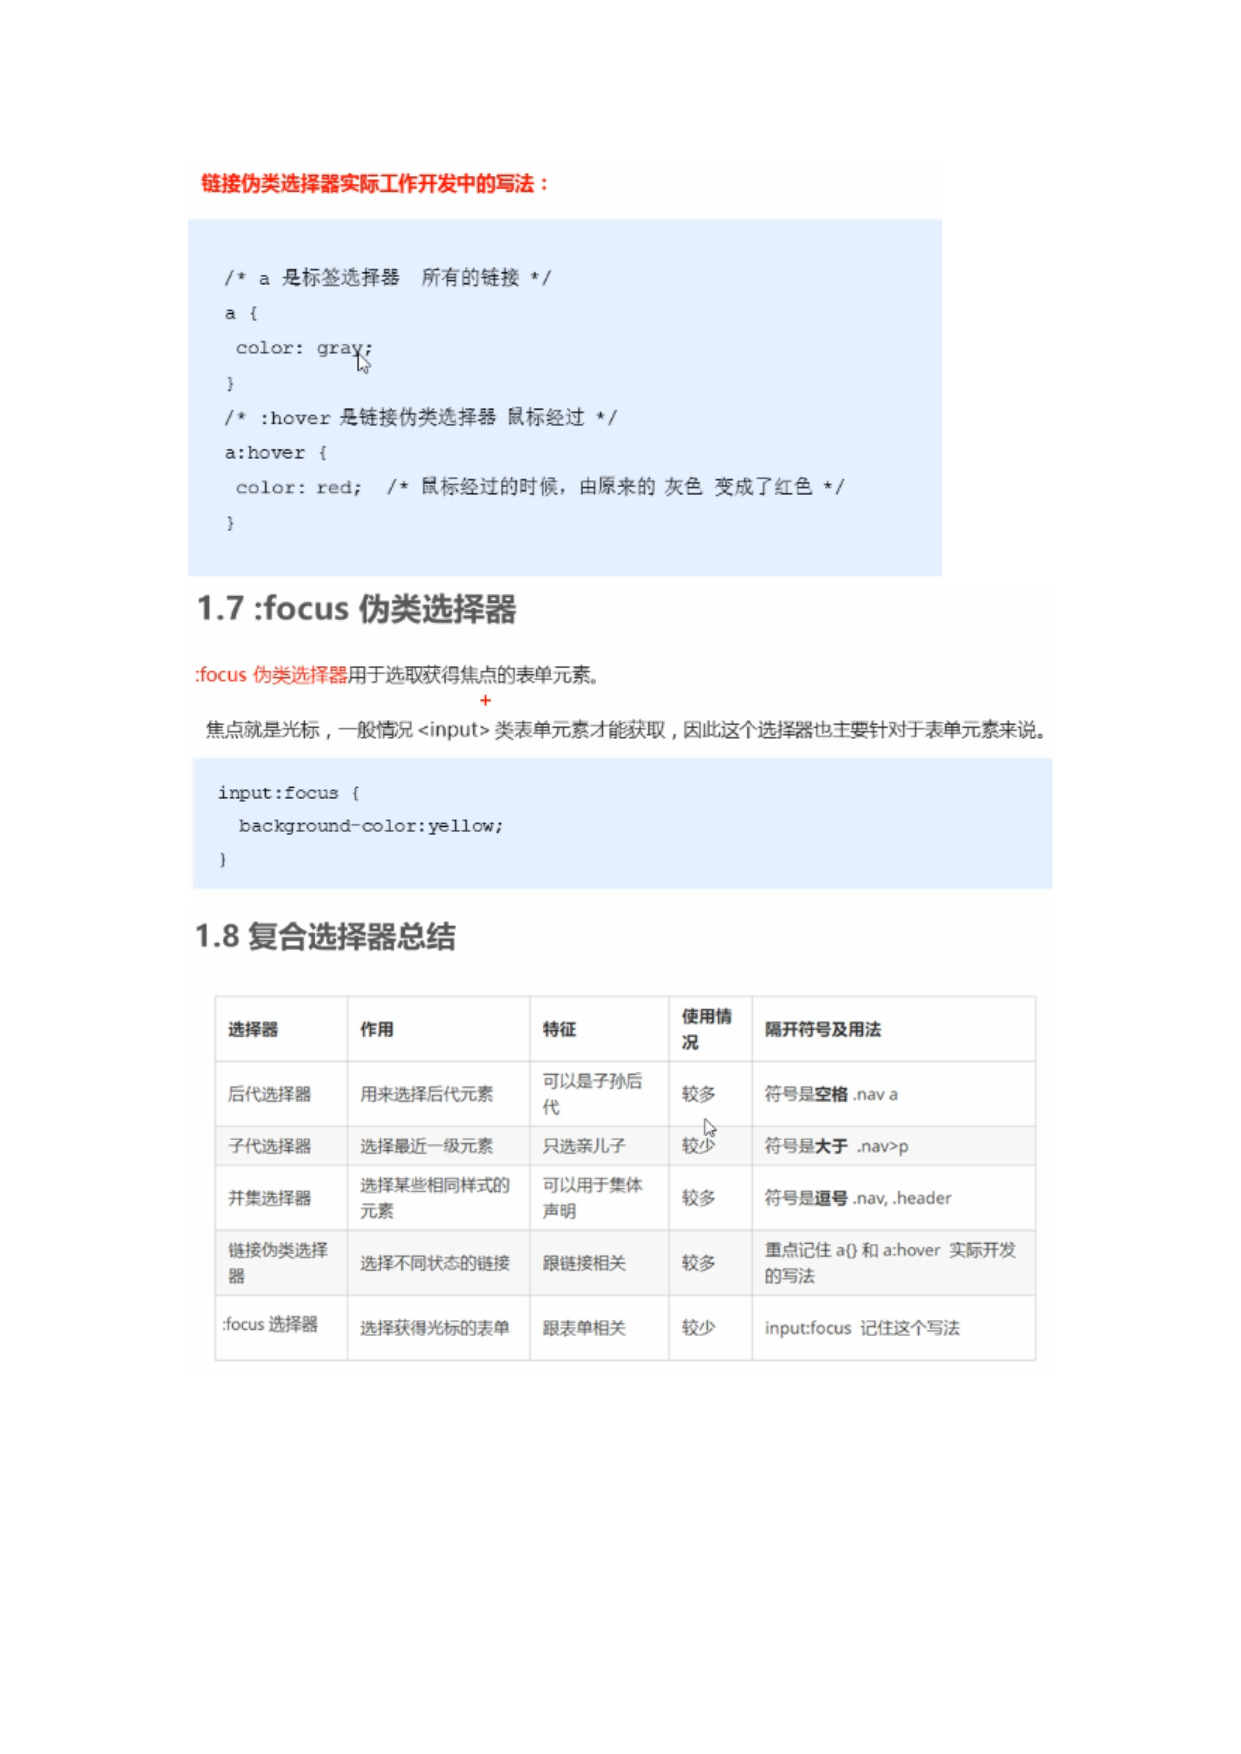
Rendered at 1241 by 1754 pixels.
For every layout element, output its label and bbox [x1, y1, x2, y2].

picture [187, 584, 1053, 898]
picture [187, 909, 1052, 1374]
picture [187, 162, 943, 578]
